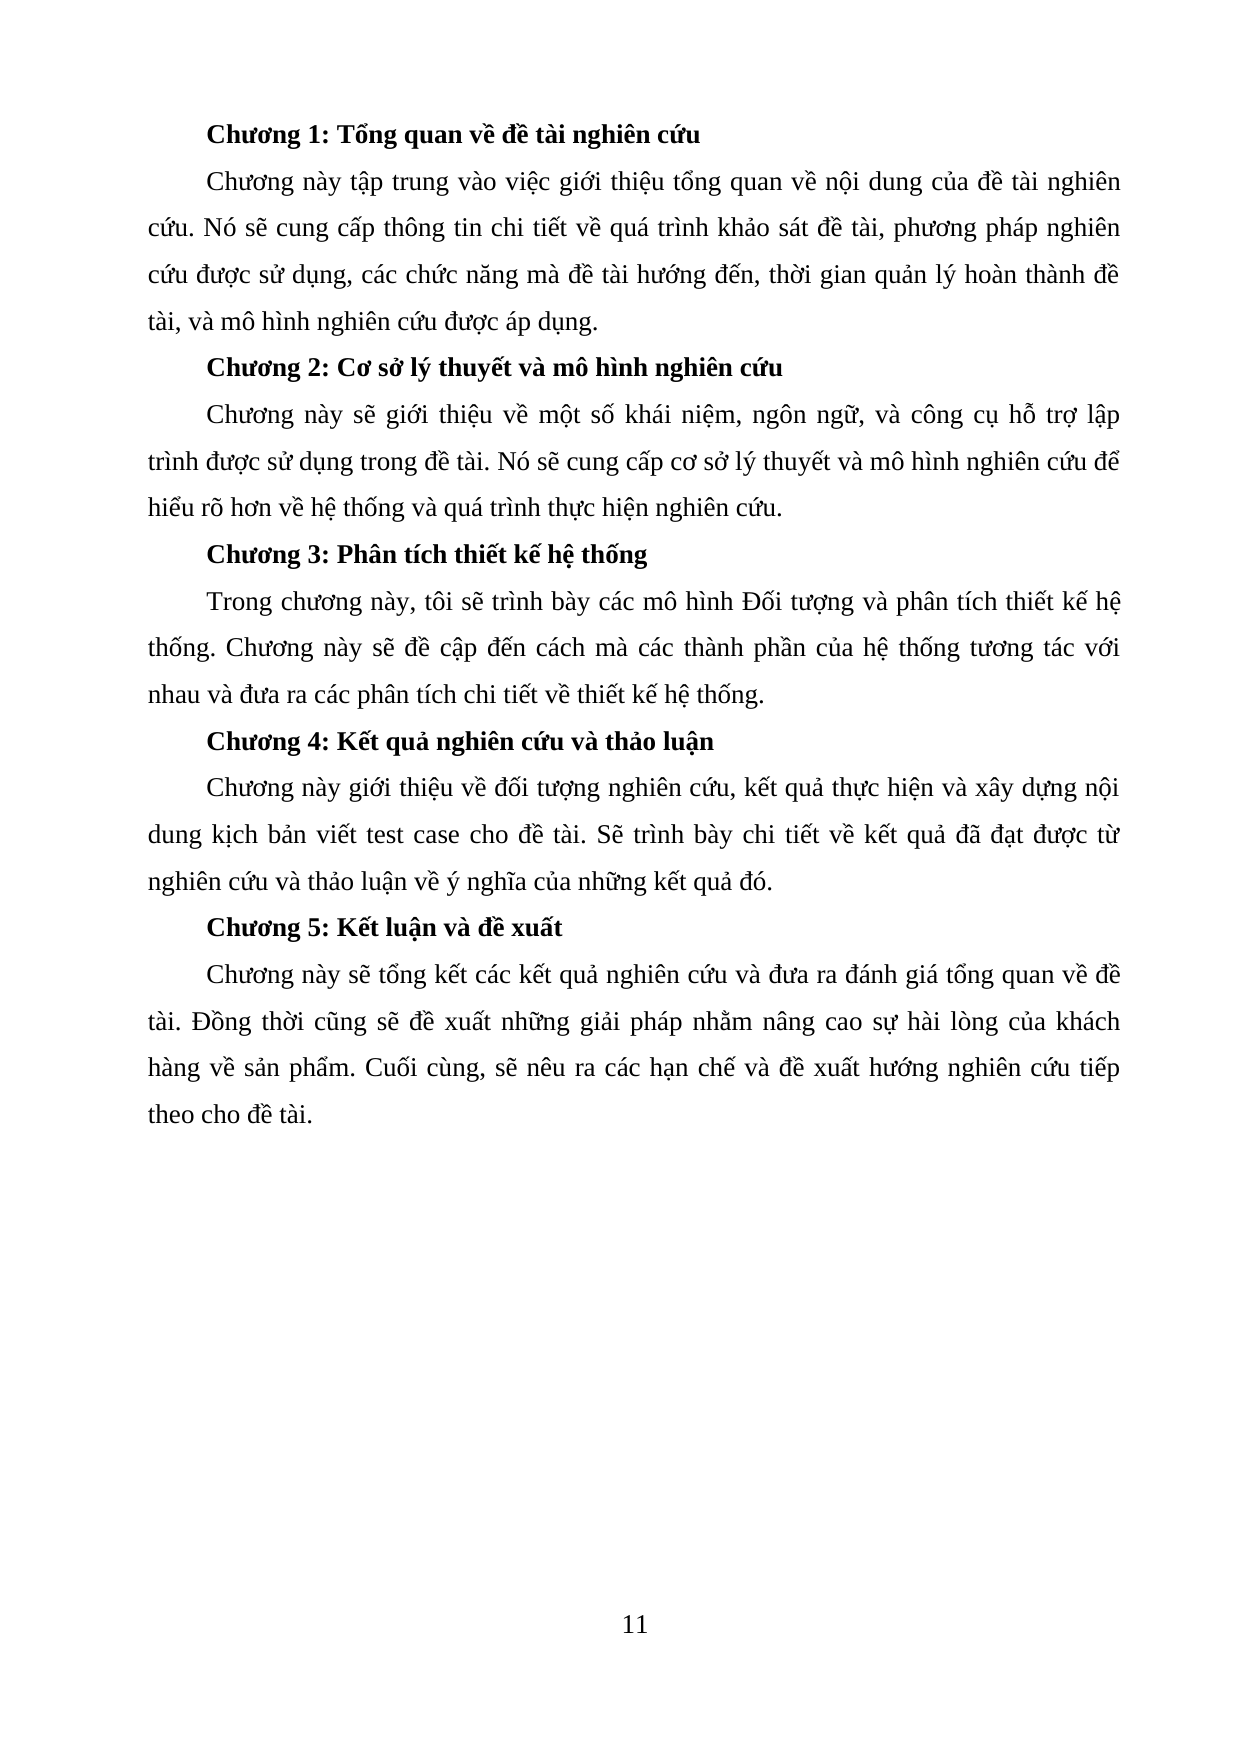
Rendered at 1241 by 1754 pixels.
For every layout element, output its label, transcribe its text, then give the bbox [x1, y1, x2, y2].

text Trong chương này, tôi sẽ trình bày các mô hình Đối tượng và phân tích thiết kế hệ thống. Chương này sẽ đề cập đến cách mà các thành phần của hệ thống tương tác với nhau và đưa ra các phân tích chi tiết về thiết kế hệ thống. [148, 585, 1122, 709]
text Chương 3: Phân tích thiết kế hệ thống [148, 538, 1122, 569]
text Chương 2: Cơ sở lý thuyết và mô hình nghiên cứu [148, 351, 1122, 383]
text Chương 1: Tổng quan về đề tài nghiên cứu [148, 118, 1122, 149]
text Chương 4: Kết quả nghiên cứu và thảo luận [148, 725, 1122, 756]
text Chương này sẽ tổng kết các kết quả nghiên cứu và đưa ra đánh giá tổng quan về đề tài. Đồng thời cũng sẽ đề xuất những giải pháp nhằm nâng cao sự hài lòng của khách hàng về sản phẩm. Cuối cùng, sẽ nêu ra các hạn chế và đề xuất hướng nghiên cứu tiếp theo cho đề tài. [148, 958, 1122, 1129]
text Chương này giới thiệu về đối tượng nghiên cứu, kết quả thực hiện và xây dựng nội dung kịch bản viết test case cho đề tài. Sẽ trình bày chi tiết về kết quả đã đạt được từ nghiên cứu và thảo luận về ý nghĩa của những kết quả đó. [148, 771, 1122, 896]
text Chương này tập trung vào việc giới thiệu tổng quan về nội dung của đề tài nghiên cứu. Nó sẽ cung cấp thông tin chi tiết về quá trình khảo sát đề tài, phương pháp nghiên cứu được sử dụng, các chức năng mà đề tài hướng đến, thời gian quản lý hoàn thành đề tài, và mô hình nghiên cứu được áp dụng. [148, 165, 1122, 336]
text Chương này sẽ giới thiệu về một số khái niệm, ngôn ngữ, và công cụ hỗ trợ lập trình được sử dụng trong đề tài. Nó sẽ cung cấp cơ sở lý thuyết và mô hình nghiên cứu để hiểu rõ hơn về hệ thống và quá trình thực hiện nghiên cứu. [148, 398, 1122, 523]
text Chương 5: Kết luận và đề xuất [148, 911, 1122, 943]
